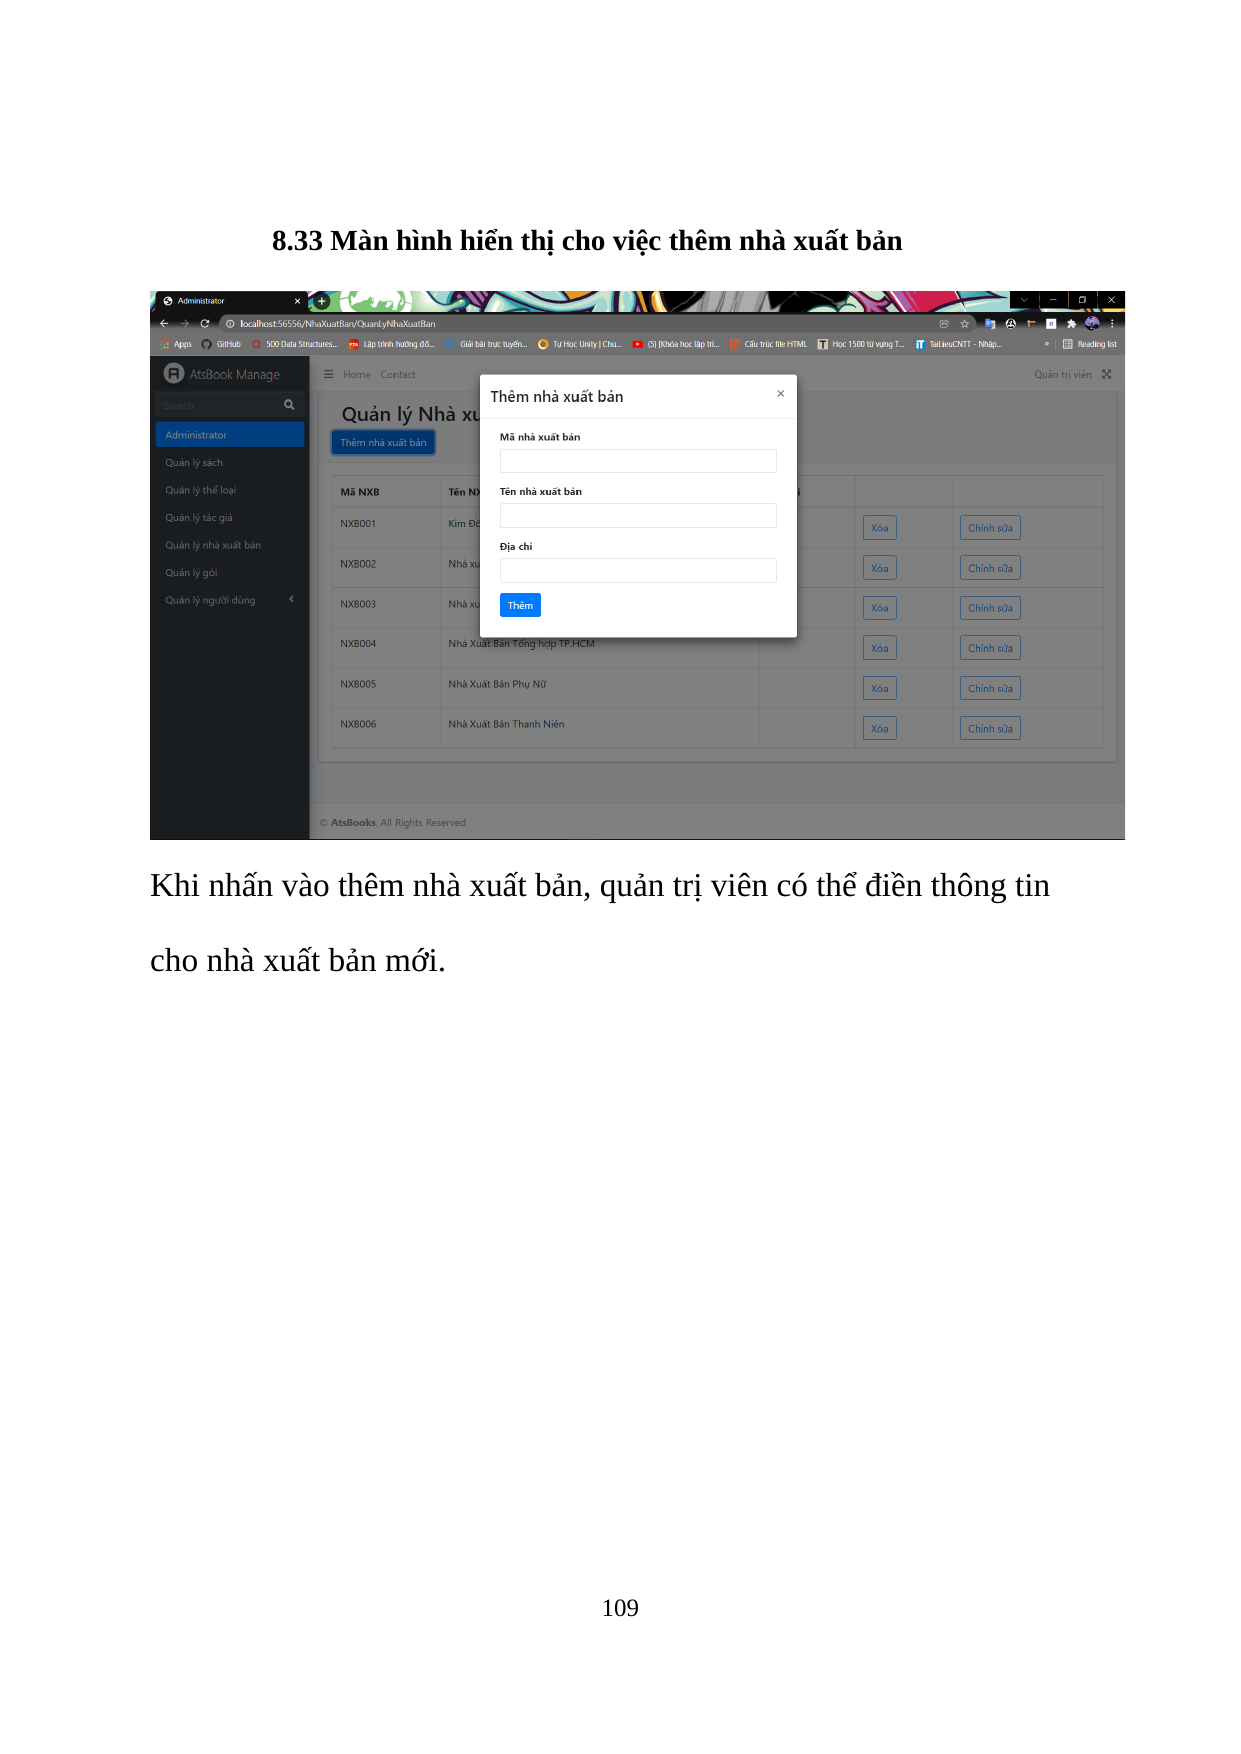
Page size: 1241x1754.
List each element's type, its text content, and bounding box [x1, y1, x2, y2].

picture [150, 291, 1125, 840]
text Khi nhấn vào thêm nhà xuất bản, quản trị viên có thể điền thông tin cho nhà xuất bản mới. [150, 847, 1090, 997]
subtitle Màn hình hiển thị cho việc thêm nhà xuất bản [272, 222, 1090, 259]
